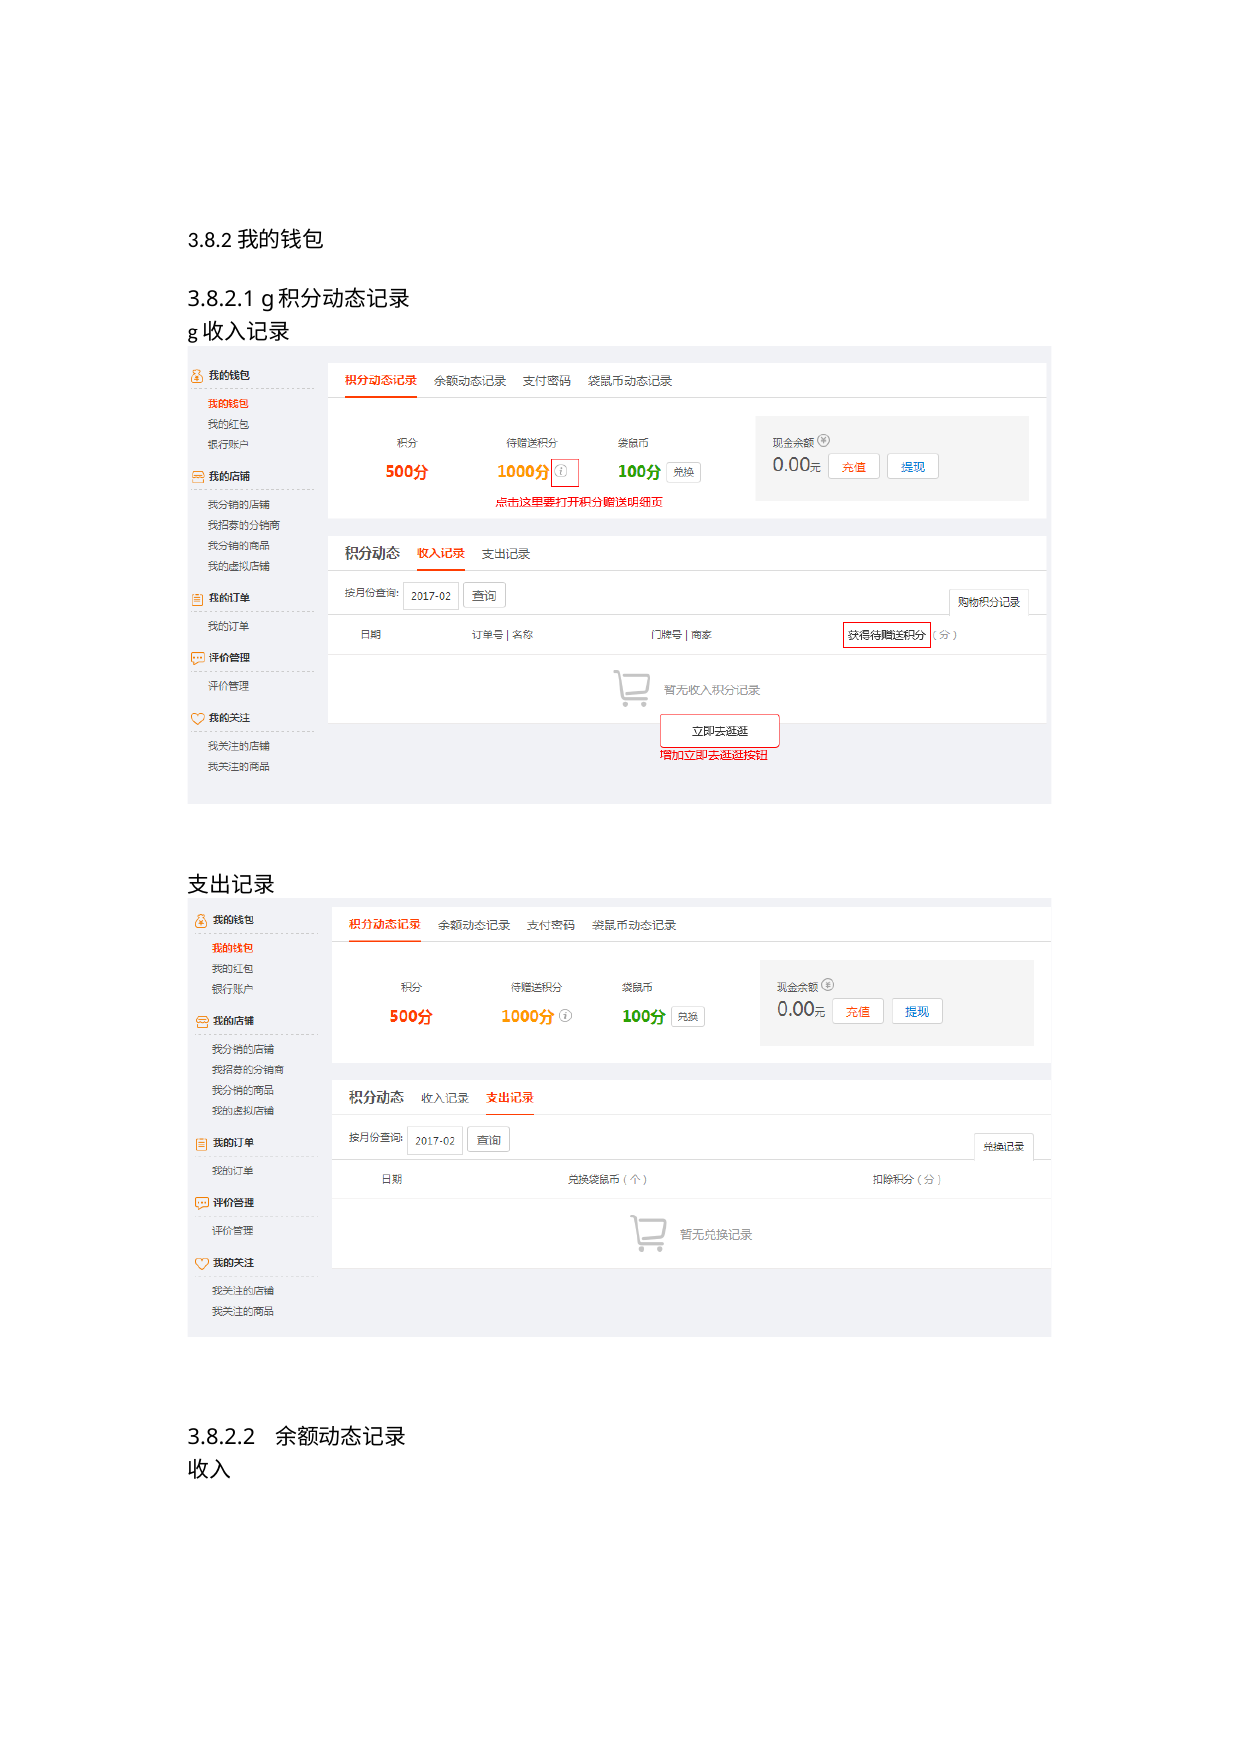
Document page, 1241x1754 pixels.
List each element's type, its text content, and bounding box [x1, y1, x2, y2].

subtitle 3.8.2 我的钱包 [187, 222, 1053, 254]
text 支出记录 [187, 866, 1053, 899]
subtitle 3.8.2.1 g积分动态记录 [187, 281, 1053, 314]
text g收入记录 [187, 314, 1053, 346]
subtitle 余额动态记录 [187, 1419, 1053, 1451]
picture [187, 898, 1052, 1337]
picture [187, 346, 1052, 804]
text 收入 [187, 1451, 1053, 1484]
